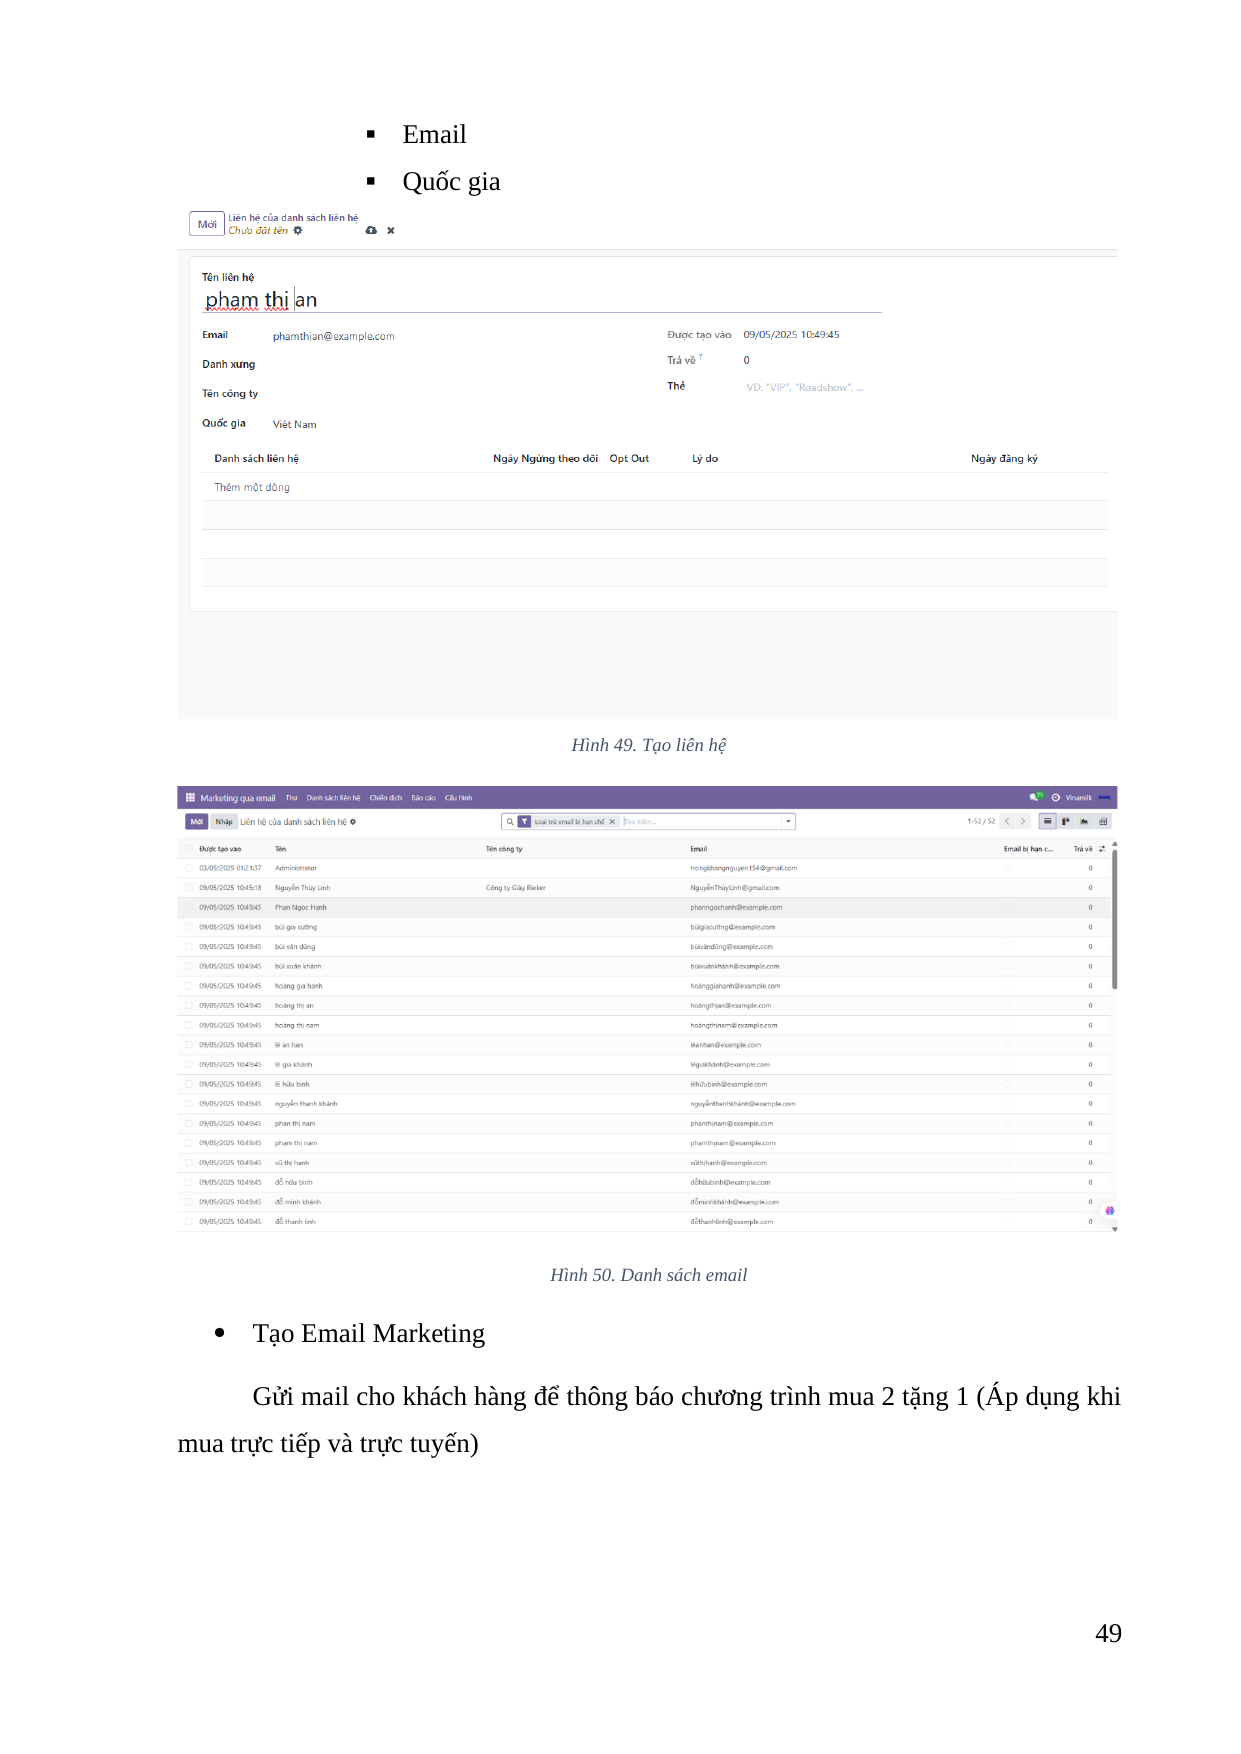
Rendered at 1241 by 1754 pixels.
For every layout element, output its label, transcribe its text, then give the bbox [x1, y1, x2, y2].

picture [177, 211, 1118, 719]
text Hình 50. Danh sách email [177, 1263, 1122, 1285]
text Hình 49. Tạo liên hệ [177, 733, 1122, 755]
text Gửi mail cho khách hàng để thông báo chương trình mua 2 tặng 1 (Áp dụng khi mua trực tiếp và trực tuyến) [177, 1380, 1122, 1458]
list Quốc gia [365, 165, 1122, 196]
list Email [365, 118, 1122, 149]
picture [177, 786, 1118, 1232]
list Tạo Email Marketing [215, 1317, 1122, 1348]
